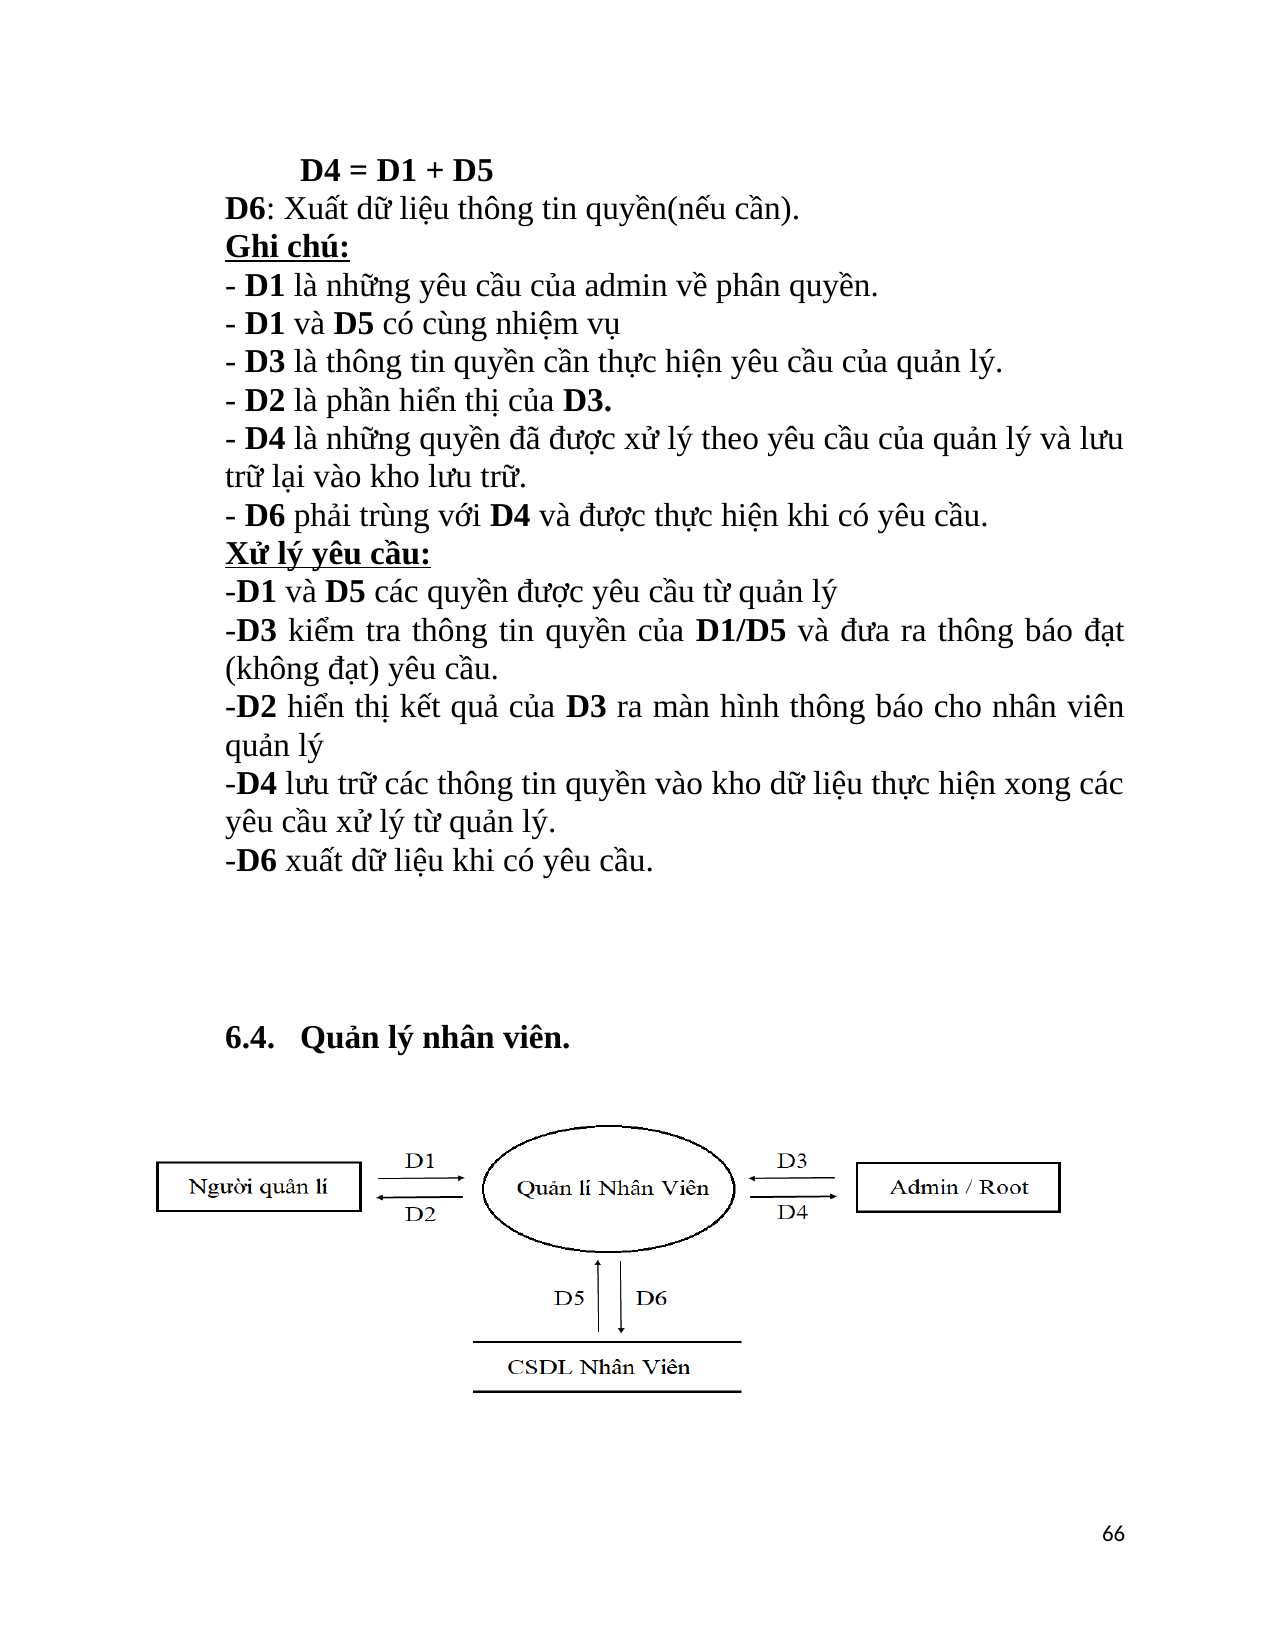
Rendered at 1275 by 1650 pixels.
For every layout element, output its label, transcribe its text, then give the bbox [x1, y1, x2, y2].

text -D6 xuất dữ liệu khi có yêu cầu. [225, 840, 1125, 878]
text -D4 lưu trữ các thông tin quyền vào kho dữ liệu thực hiện xong các yêu cầu xử lý từ quản lý. [225, 763, 1125, 840]
text - D1 và D5 có cùng nhiệm vụ [225, 303, 1125, 342]
text D6: Xuất dữ liệu thông tin quyền(nếu cần). [225, 188, 1125, 227]
text Ghi chú: [225, 227, 1125, 265]
text Xử lý yêu cầu: [225, 533, 1125, 572]
text -D3 kiểm tra thông tin quyền của D1/D5 và đưa ra thông báo đạt (không đạt) yêu cầu. [225, 610, 1125, 687]
picture [150, 1117, 1069, 1403]
text - D1 là những yêu cầu của admin về phân quyền. [225, 265, 1125, 303]
text -D2 hiển thị kết quả của D3 ra màn hình thông báo cho nhân viên quản lý [225, 687, 1125, 763]
text - D2 là phần hiển thị của D3. [225, 380, 1125, 418]
list Quản lý nhân viên. [225, 1017, 1125, 1056]
text -D1 và D5 các quyền được yêu cầu từ quản lý [150, 572, 1125, 610]
text - D4 là những quyền đã được xử lý theo yêu cầu của quản lý và lưu trữ lại vào kho lưu trữ. [225, 418, 1125, 495]
text - D6 phải trùng với D4 và được thực hiện khi có yêu cầu. [225, 495, 1125, 533]
text - D3 là thông tin quyền cần thực hiện yêu cầu của quản lý. [225, 342, 1125, 380]
text D4 = D1 + D5 [267, 150, 1125, 188]
